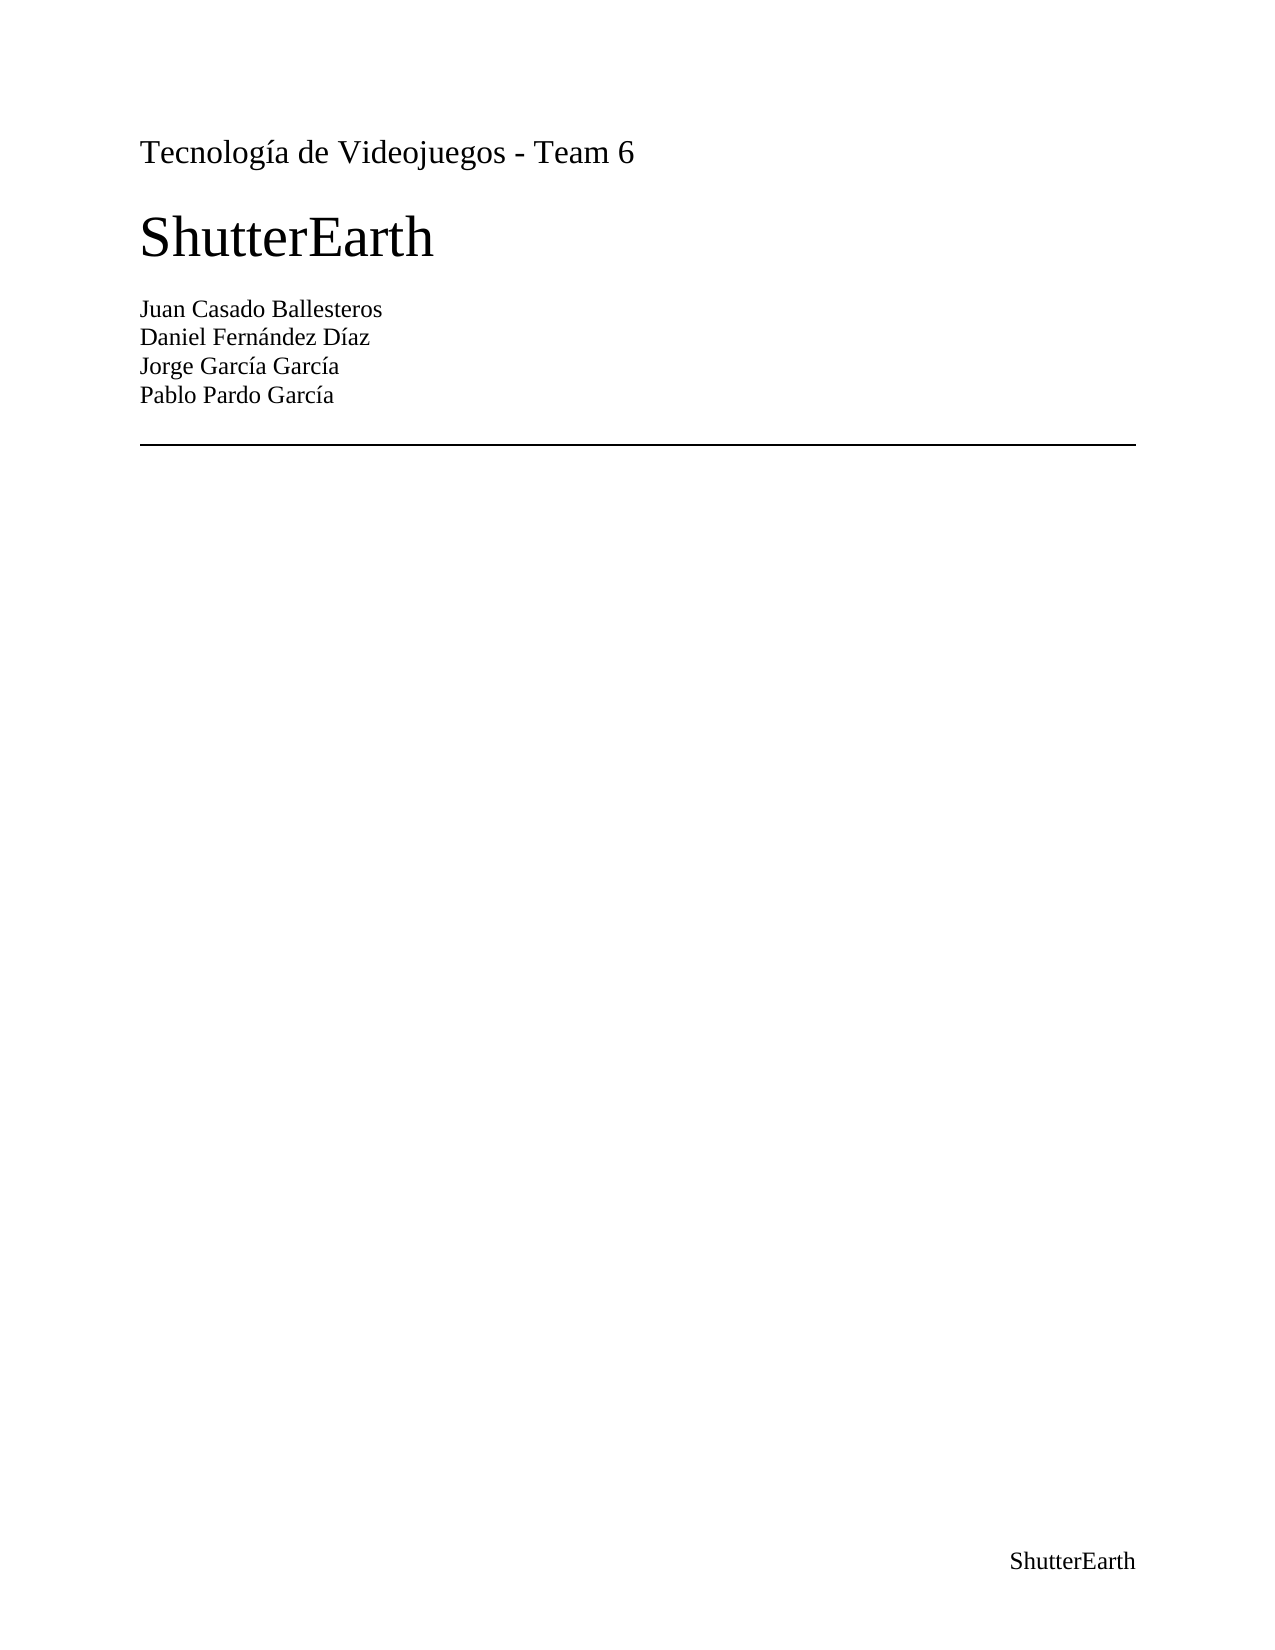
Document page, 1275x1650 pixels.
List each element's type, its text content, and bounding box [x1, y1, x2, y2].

text Pablo Pardo García [139, 380, 1136, 446]
text Daniel Fernández Díaz [139, 322, 1136, 351]
text Jorge García García [139, 351, 1136, 380]
text Juan Casado Ballesteros [139, 294, 1136, 322]
title ShutterEarth [139, 202, 1136, 269]
subtitle Tecnología de Videojuegos - Team 6 [139, 132, 1136, 170]
